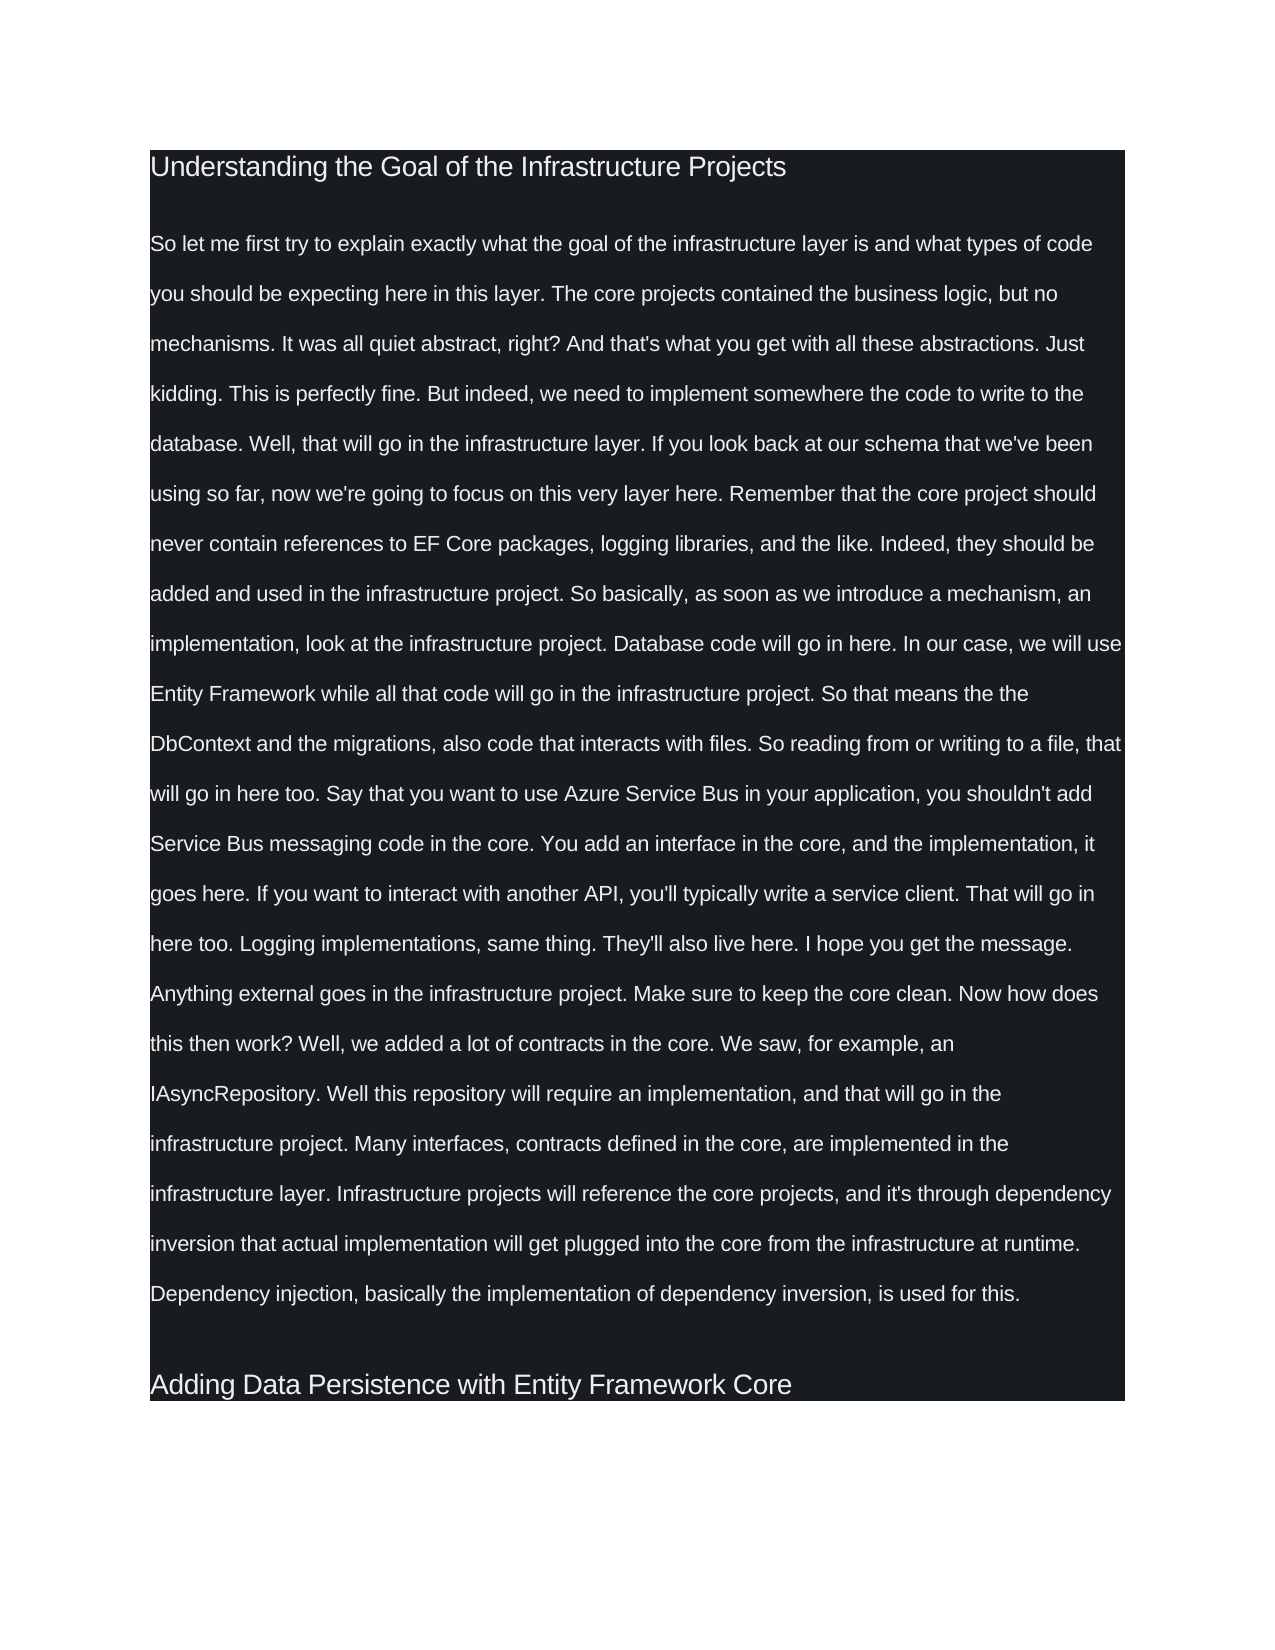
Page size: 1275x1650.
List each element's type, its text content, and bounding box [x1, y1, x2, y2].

text So let me first try to explain exactly what the goal of the infrastructure layer is and what types of code you should be expecting here in this layer. The core projects contained the business logic, but no mechanisms. It was all quiet abstract, right? And that's what you get with all these abstractions. Just kidding. This is perfectly fine. But indeed, we need to implement somewhere the code to write to the database. Well, that will go in the infrastructure layer. If you look back at our schema that we've been using so far, now we're going to focus on this very layer here. Remember that the core project should never contain references to EF Core packages, logging libraries, and the like. Indeed, they should be added and used in the infrastructure project. So basically, as soon as we introduce a mechanism, an implementation, look at the infrastructure project. Database code will go in here. In our case, we will use Entity Framework while all that code will go in the infrastructure project. So that means the the DbContext and the migrations, also code that interacts with files. So reading from or writing to a file, that will go in here too. Say that you want to use Azure Service Bus in your application, you shouldn't add Service Bus messaging code in the core. You add an interface in the core, and the implementation, it goes here. If you want to interact with another API, you'll typically write a service client. That will go in here too. Logging implementations, same thing. They'll also live here. I hope you get the message. Anything external goes in the infrastructure project. Make sure to keep the core clean. Now how does this then work? Well, we added a lot of contracts in the core. We saw, for example, an IAsyncRepository. Well this repository will require an implementation, and that will go in the infrastructure project. Many interfaces, contracts defined in the core, are implemented in the infrastructure layer. Infrastructure projects will reference the core projects, and it's through dependency inversion that actual implementation will get plugged into the core from the infrastructure at runtime. Dependency injection, basically the implementation of dependency inversion, is used for this. [150, 206, 1125, 1306]
text Adding Data Persistence with Entity Framework Core [150, 1368, 1125, 1401]
text Understanding the Goal of the Infrastructure Projects [150, 150, 1125, 182]
